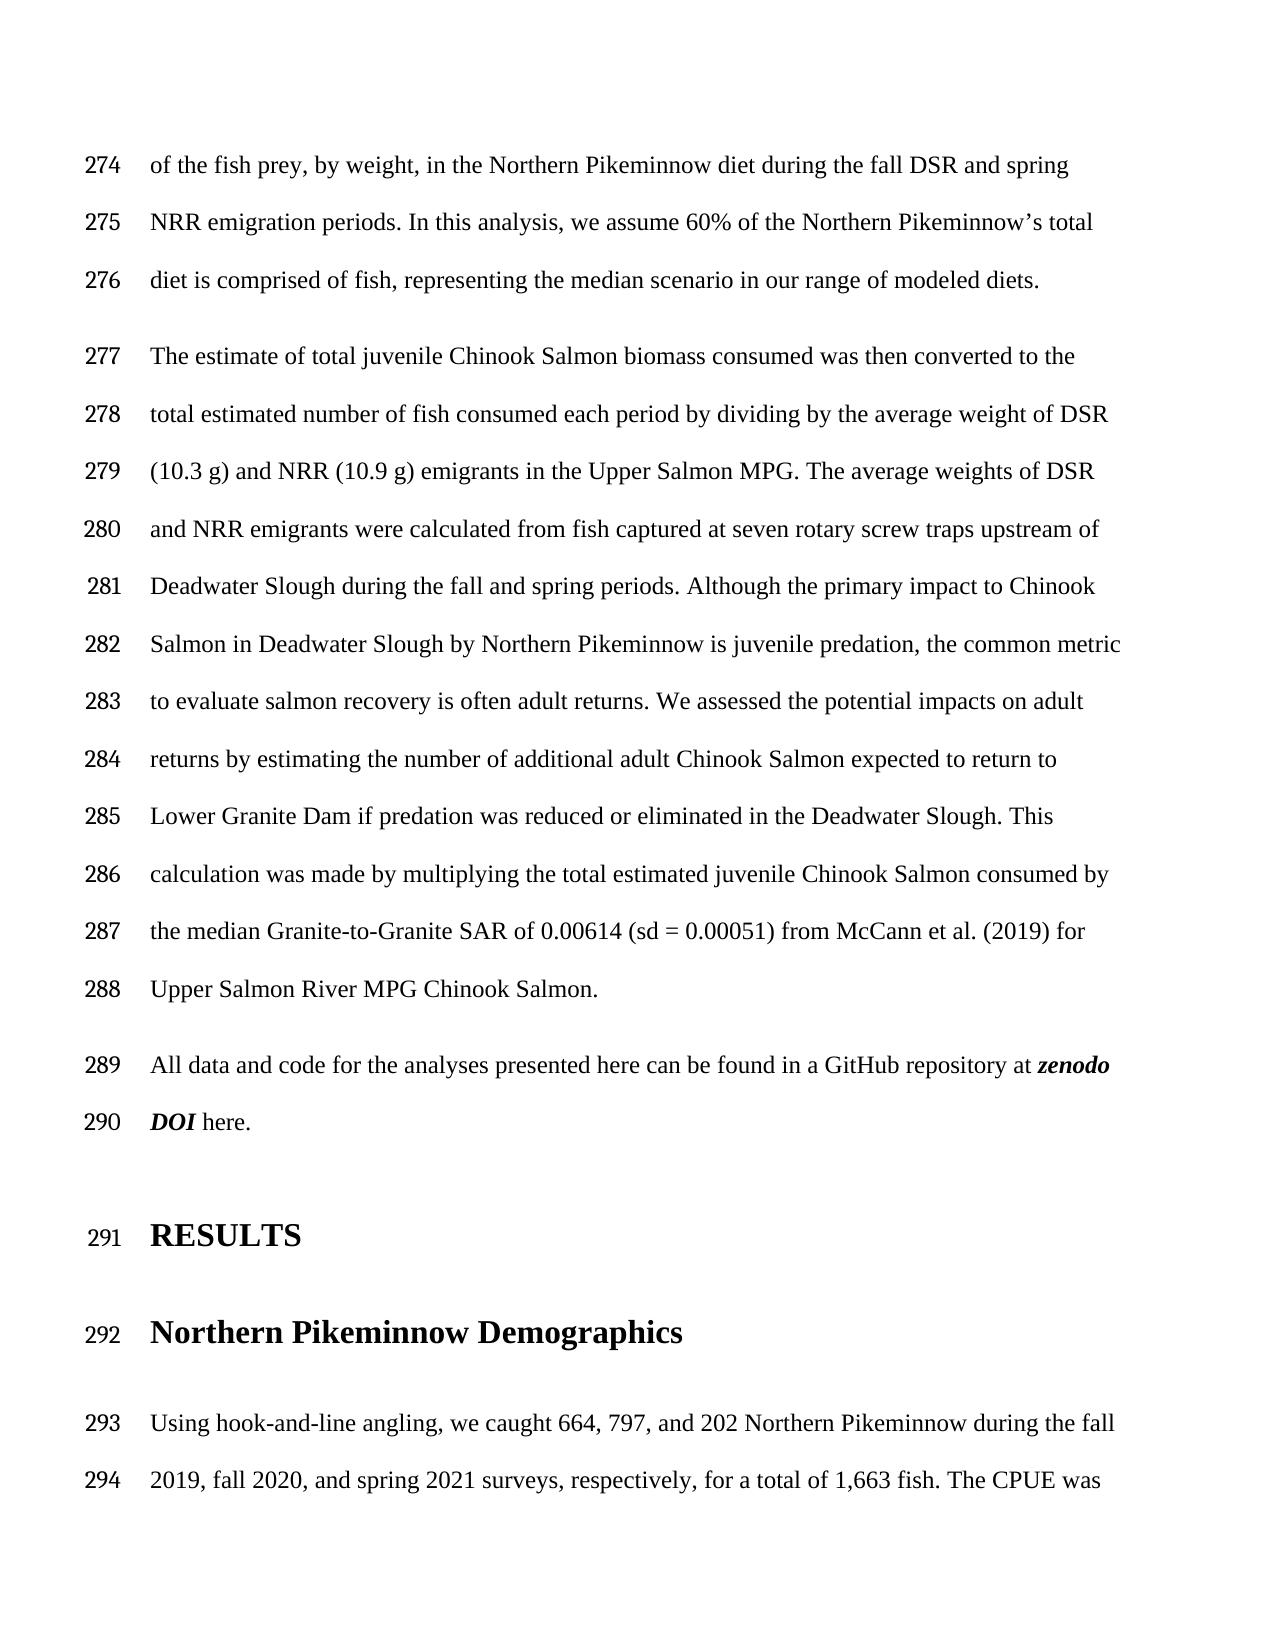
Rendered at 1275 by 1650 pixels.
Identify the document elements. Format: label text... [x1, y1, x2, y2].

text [150, 1408, 1125, 1494]
subtitle Results [150, 1215, 1125, 1253]
subtitle Northern Pikeminnow Demographics [150, 1312, 1125, 1351]
text The estimate of total juvenile Chinook Salmon biomass consumed was then converted to the total estimated number of fish consumed each period by dividing by the average weight of DSR (10.3 g) and NRR (10.9 g) emigrants in the Upper Salmon MPG. The average weights of DSR and NRR emigrants were calculated from fish captured at seven rotary screw traps upstream of Deadwater Slough during the fall and spring periods. Although the primary impact to Chinook Salmon in Deadwater Slough by Northern Pikeminnow is juvenile predation, the common metric to evaluate salmon recovery is often adult returns. We assessed the potential impacts on adult returns by estimating the number of additional adult Chinook Salmon expected to return to Lower Granite Dam if predation was reduced or eliminated in the Deadwater Slough. This calculation was made by multiplying the total estimated juvenile Chinook Salmon consumed by the median Granite-to-Granite SAR of 0.00614 (sd = 0.00051) from McCann et al. (2019) for Upper Salmon River MPG Chinook Salmon. [150, 341, 1125, 1002]
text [150, 150, 1125, 294]
text All data and code for the analyses presented here can be found in a GitHub repository at zenodo DOI here. [150, 1050, 1125, 1136]
